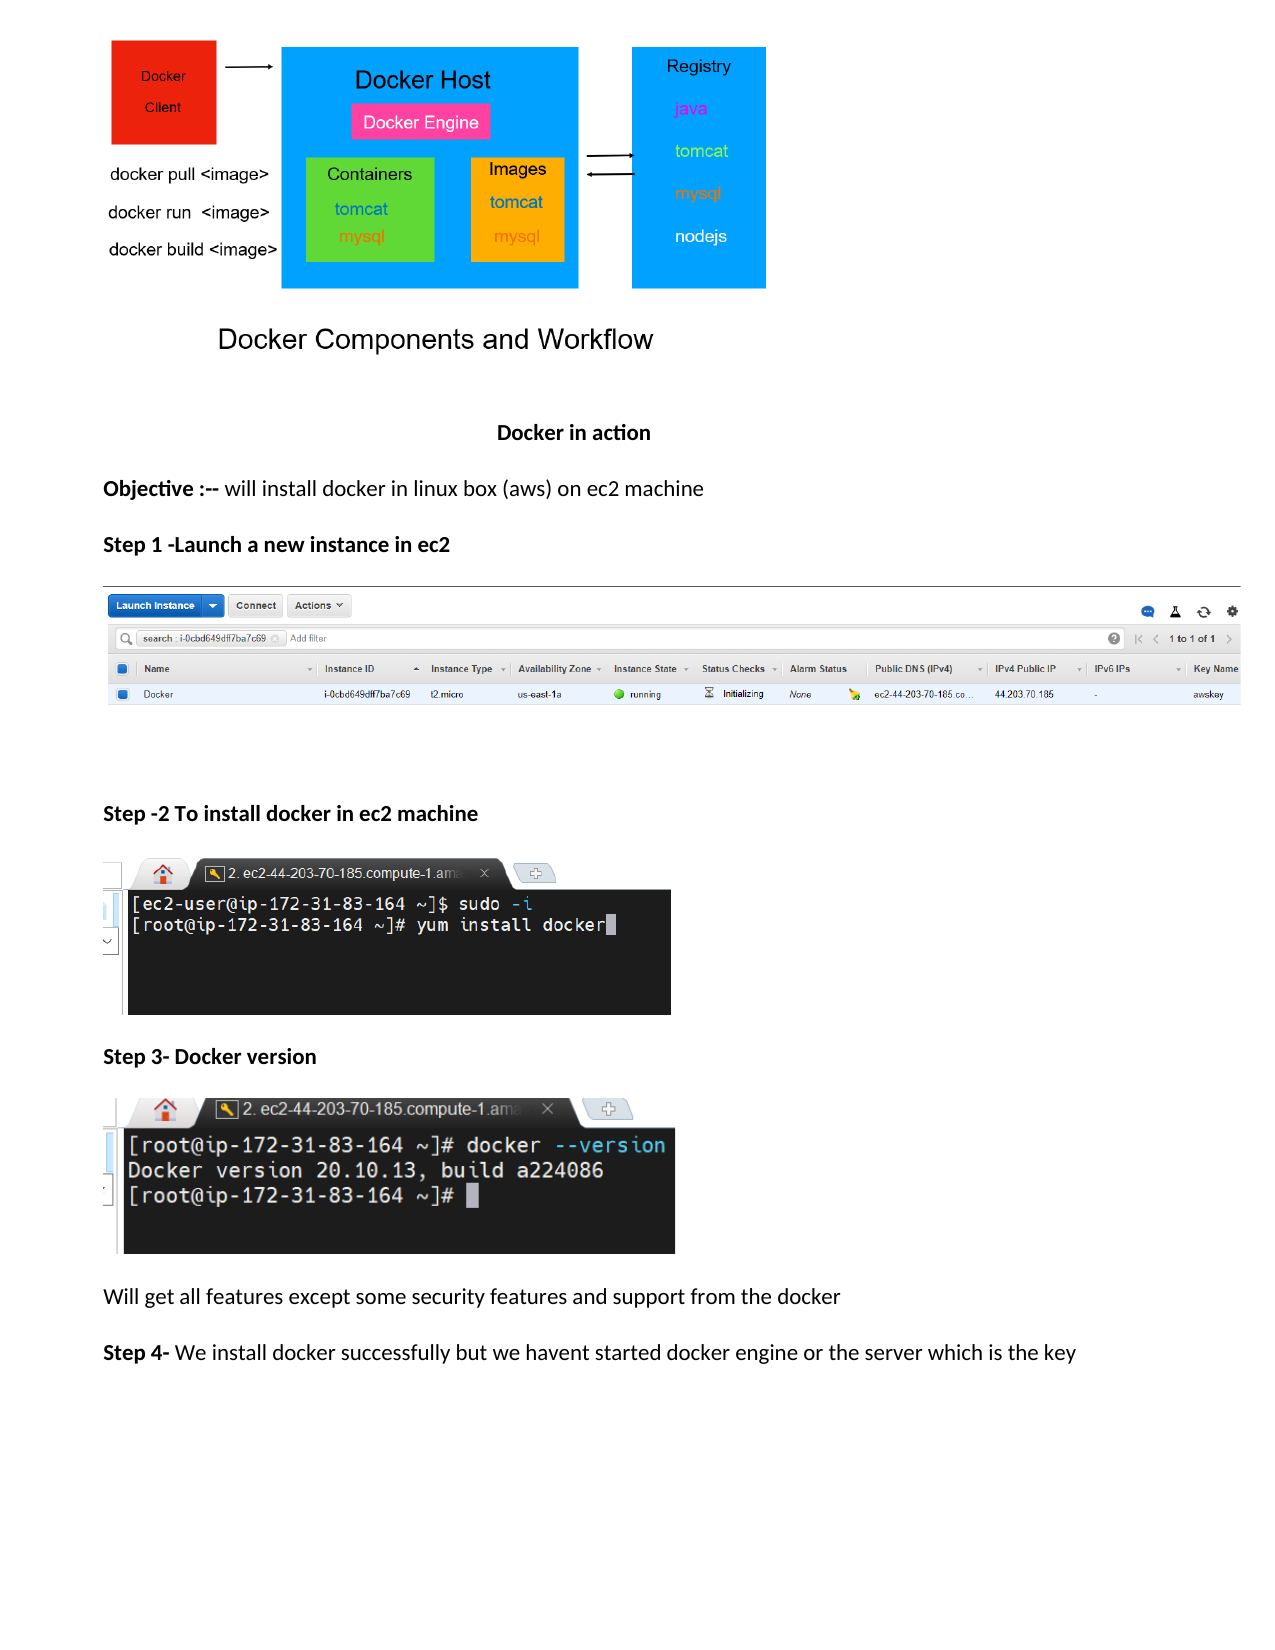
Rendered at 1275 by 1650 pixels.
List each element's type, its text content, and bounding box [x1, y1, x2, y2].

text Will get all features except some security features and support from the docker [103, 1282, 1247, 1310]
text Step 1 -Launch a new instance in ec2 [103, 531, 1247, 559]
text Objective :-- will install docker in linux box (aws) on ec2 machine [103, 474, 1247, 503]
text Docker in action [497, 418, 1247, 447]
text Step 4- We install docker successfully but we havent started docker engine or the server which is the key [103, 1338, 1247, 1366]
picture [103, 1098, 675, 1254]
text Step 3- Docker version [103, 1042, 1247, 1071]
picture [103, 586, 1241, 771]
text Step -2 To install docker in ec2 machine [103, 799, 1247, 827]
picture [103, 855, 671, 1015]
picture [103, 18, 772, 363]
